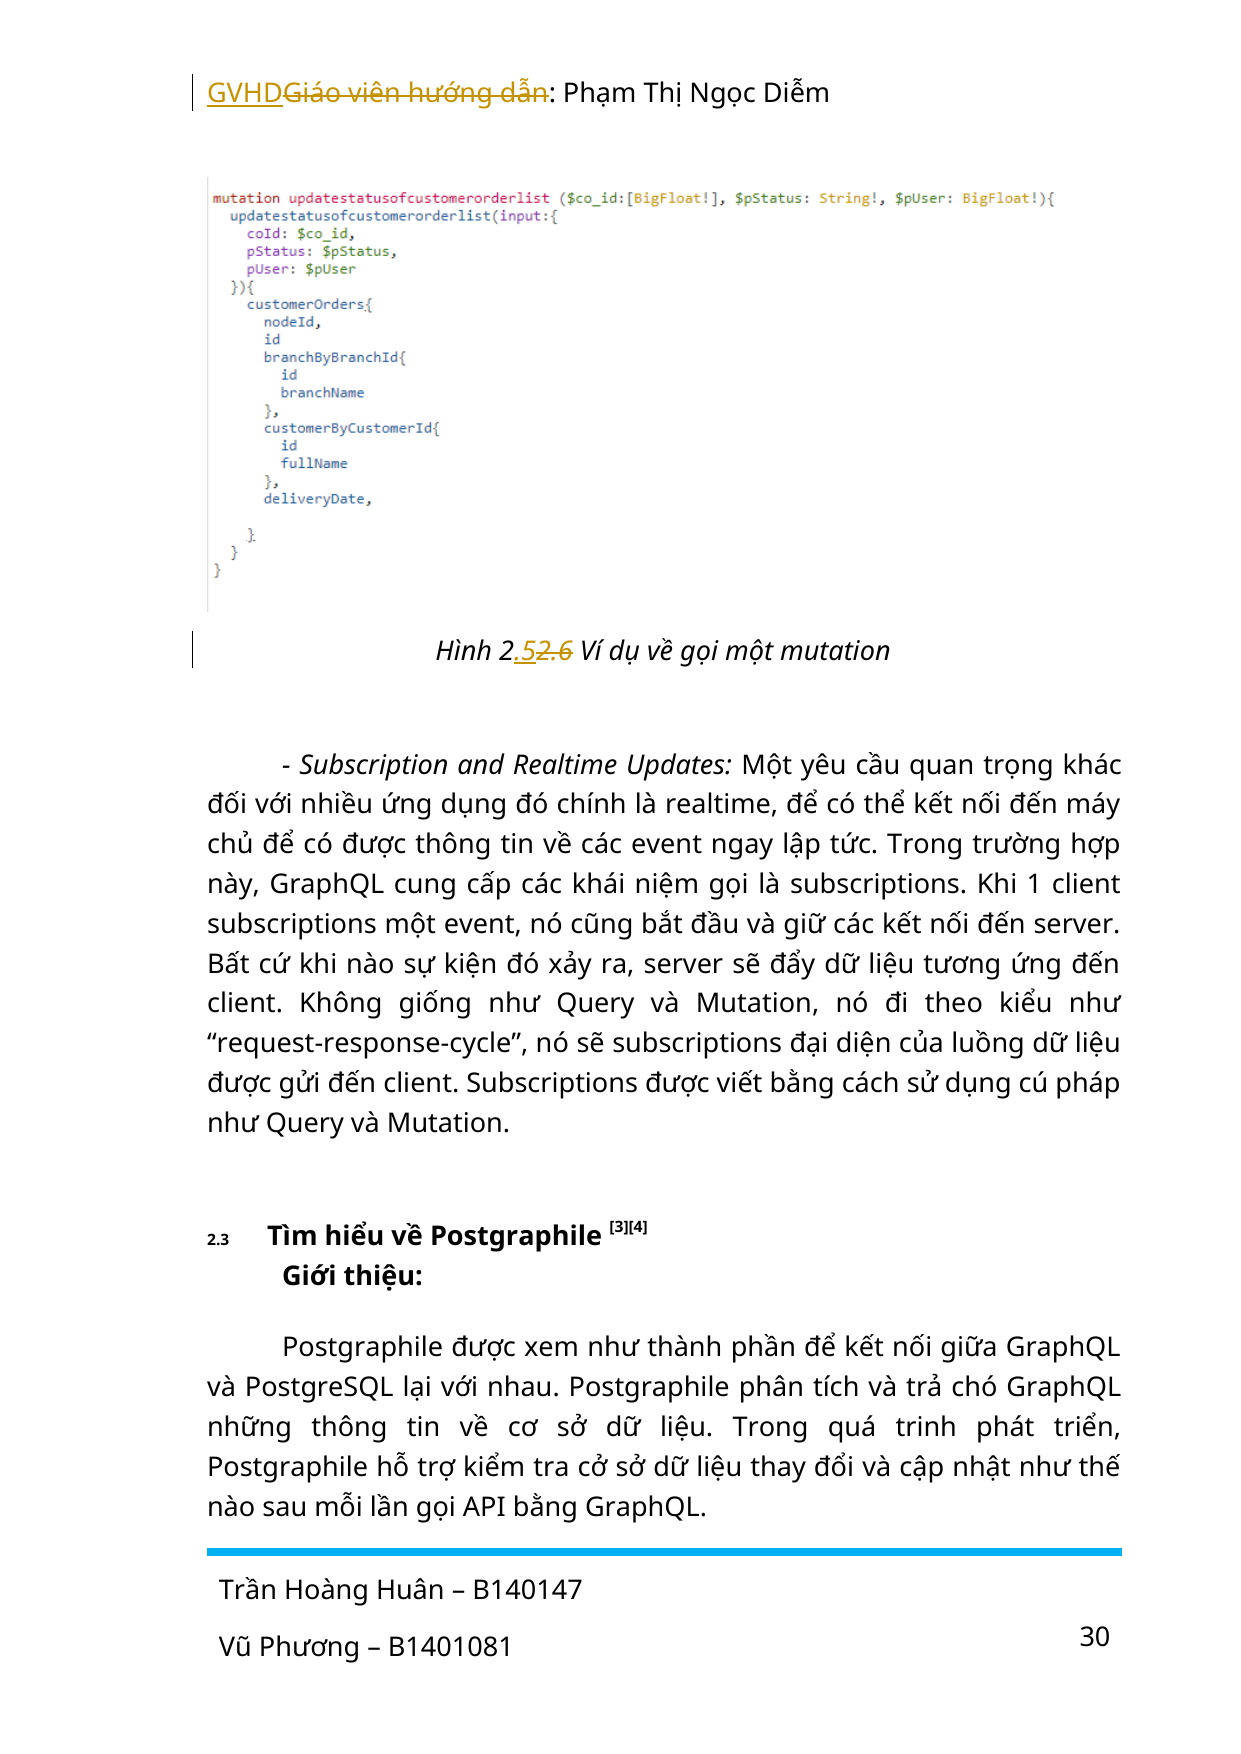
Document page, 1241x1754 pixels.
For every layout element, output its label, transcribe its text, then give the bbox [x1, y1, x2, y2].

text Postgraphile được xem như thành phần để kết nối giữa GraphQL và PostgreSQL lại với nhau. Postgraphile phân tích và trả chó GraphQL những thông tin về cơ sở dữ liệu. Trong quá trinh phát triển, Postgraphile hỗ trợ kiểm tra cở sở dữ liệu thay đổi và cập nhật như thế nào sau mỗi lần gọi API bằng GraphQL. [207, 1328, 1122, 1524]
text Giới thiệu: [207, 1256, 1122, 1293]
subtitle Tìm hiểu về Postgraphile [3][4] [207, 1216, 1122, 1253]
text Hình 2 Ví dụ về gọi một mutation [207, 631, 1122, 668]
picture [206, 177, 1123, 612]
text - Subscription and Realtime Updates: Một yêu cầu quan trọng khác đối với nhiều ứng dụng đó chính là realtime, để có thể kết nối đến máy chủ để có được thông tin về các event ngay lập tức. Trong trường hợp này, GraphQL cung cấp các khái niệm gọi là subscriptions. Khi 1 client subscriptions một event, nó cũng bắt đầu và giữ các kết nối đến server. Bất cứ khi nào sự kiện đó xảy ra, server sẽ đẩy dữ liệu tương ứng đến client. Không giống như Query và Mutation, nó đi theo kiểu như “request-response-cycle”, nó sẽ subscriptions đại diện của luồng dữ liệu được gửi đến client. Subscriptions được viết bằng cách sử dụng cú pháp như Query và Mutation. [207, 745, 1122, 1140]
